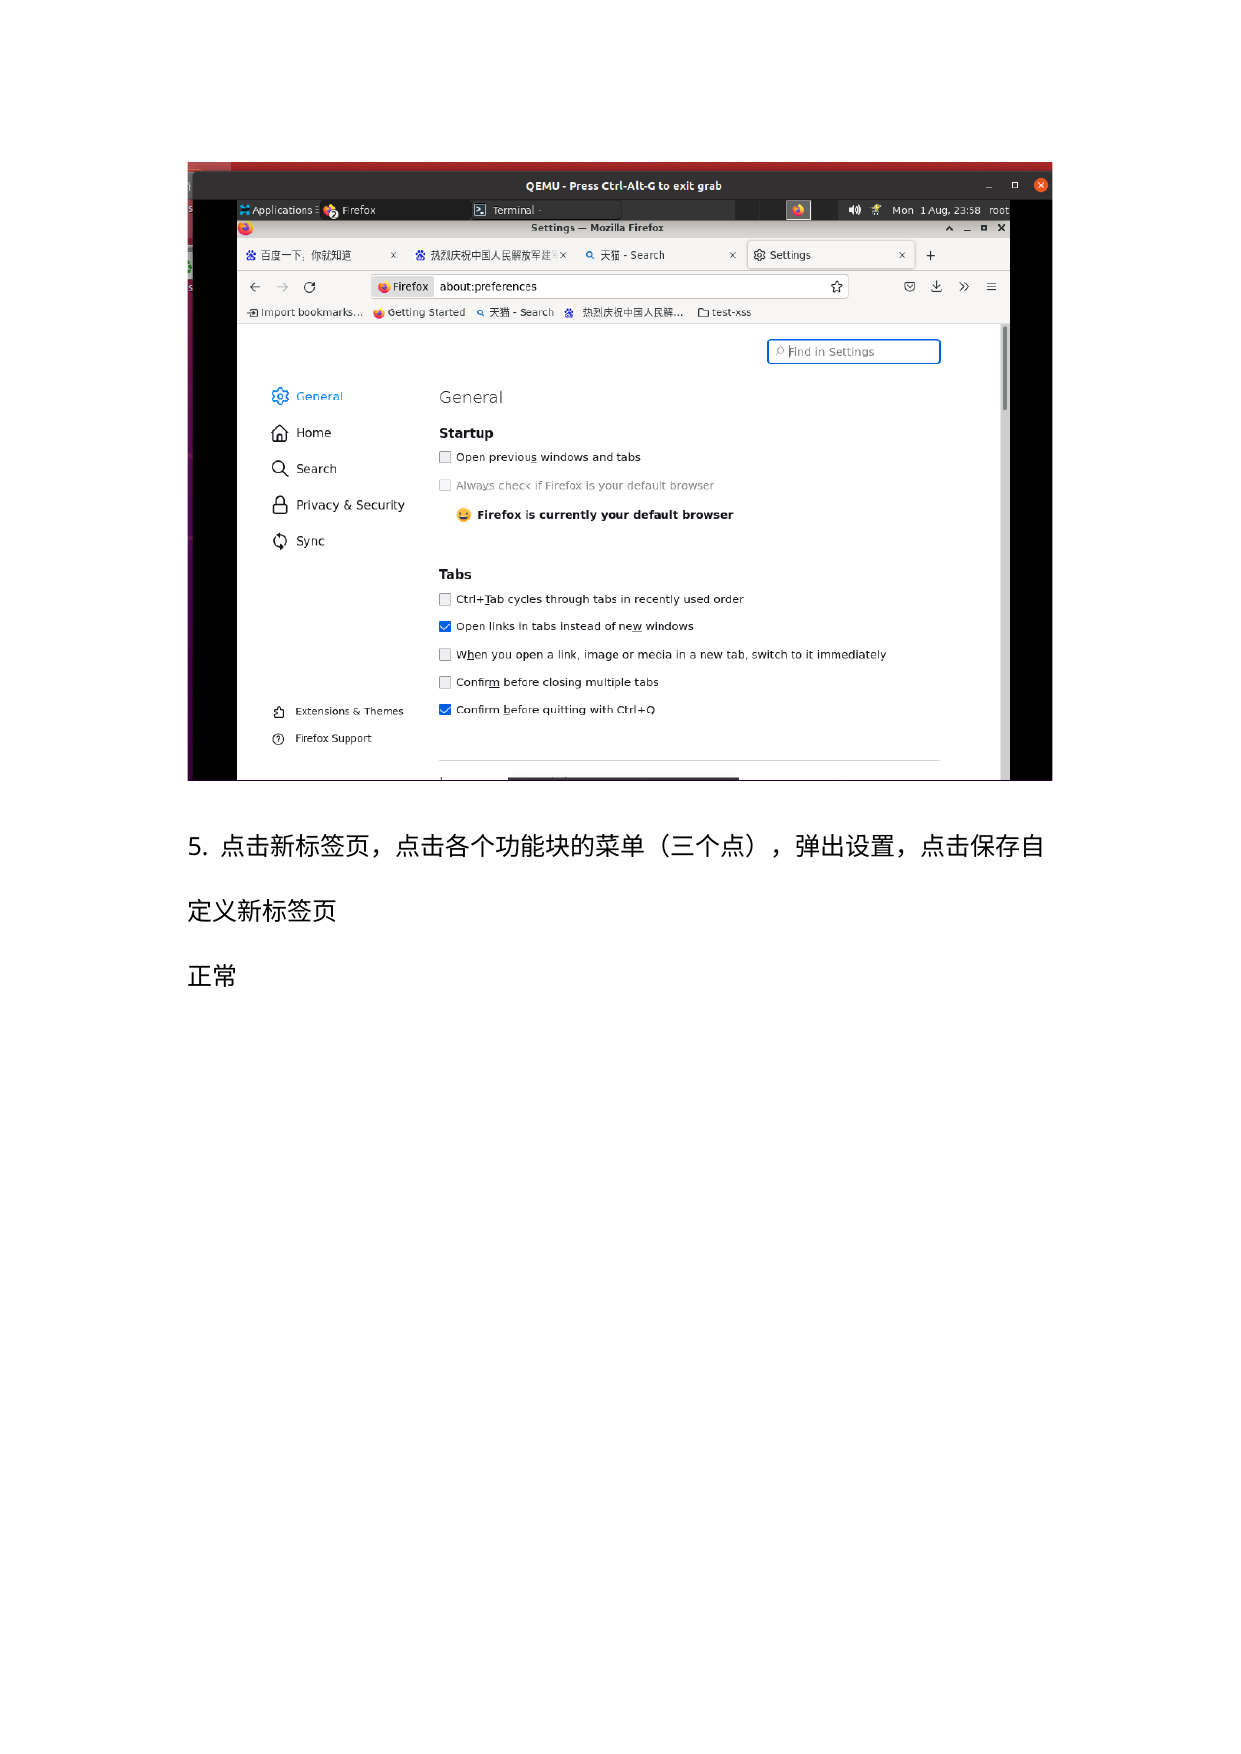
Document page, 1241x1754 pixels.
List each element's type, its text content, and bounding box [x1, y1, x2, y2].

picture [187, 162, 1053, 781]
list 点击新标签页，点击各个功能块的菜单（三个点），弹出设置，点击保存自定义新标签页 [187, 812, 1053, 942]
list 正常 [187, 942, 1053, 1007]
